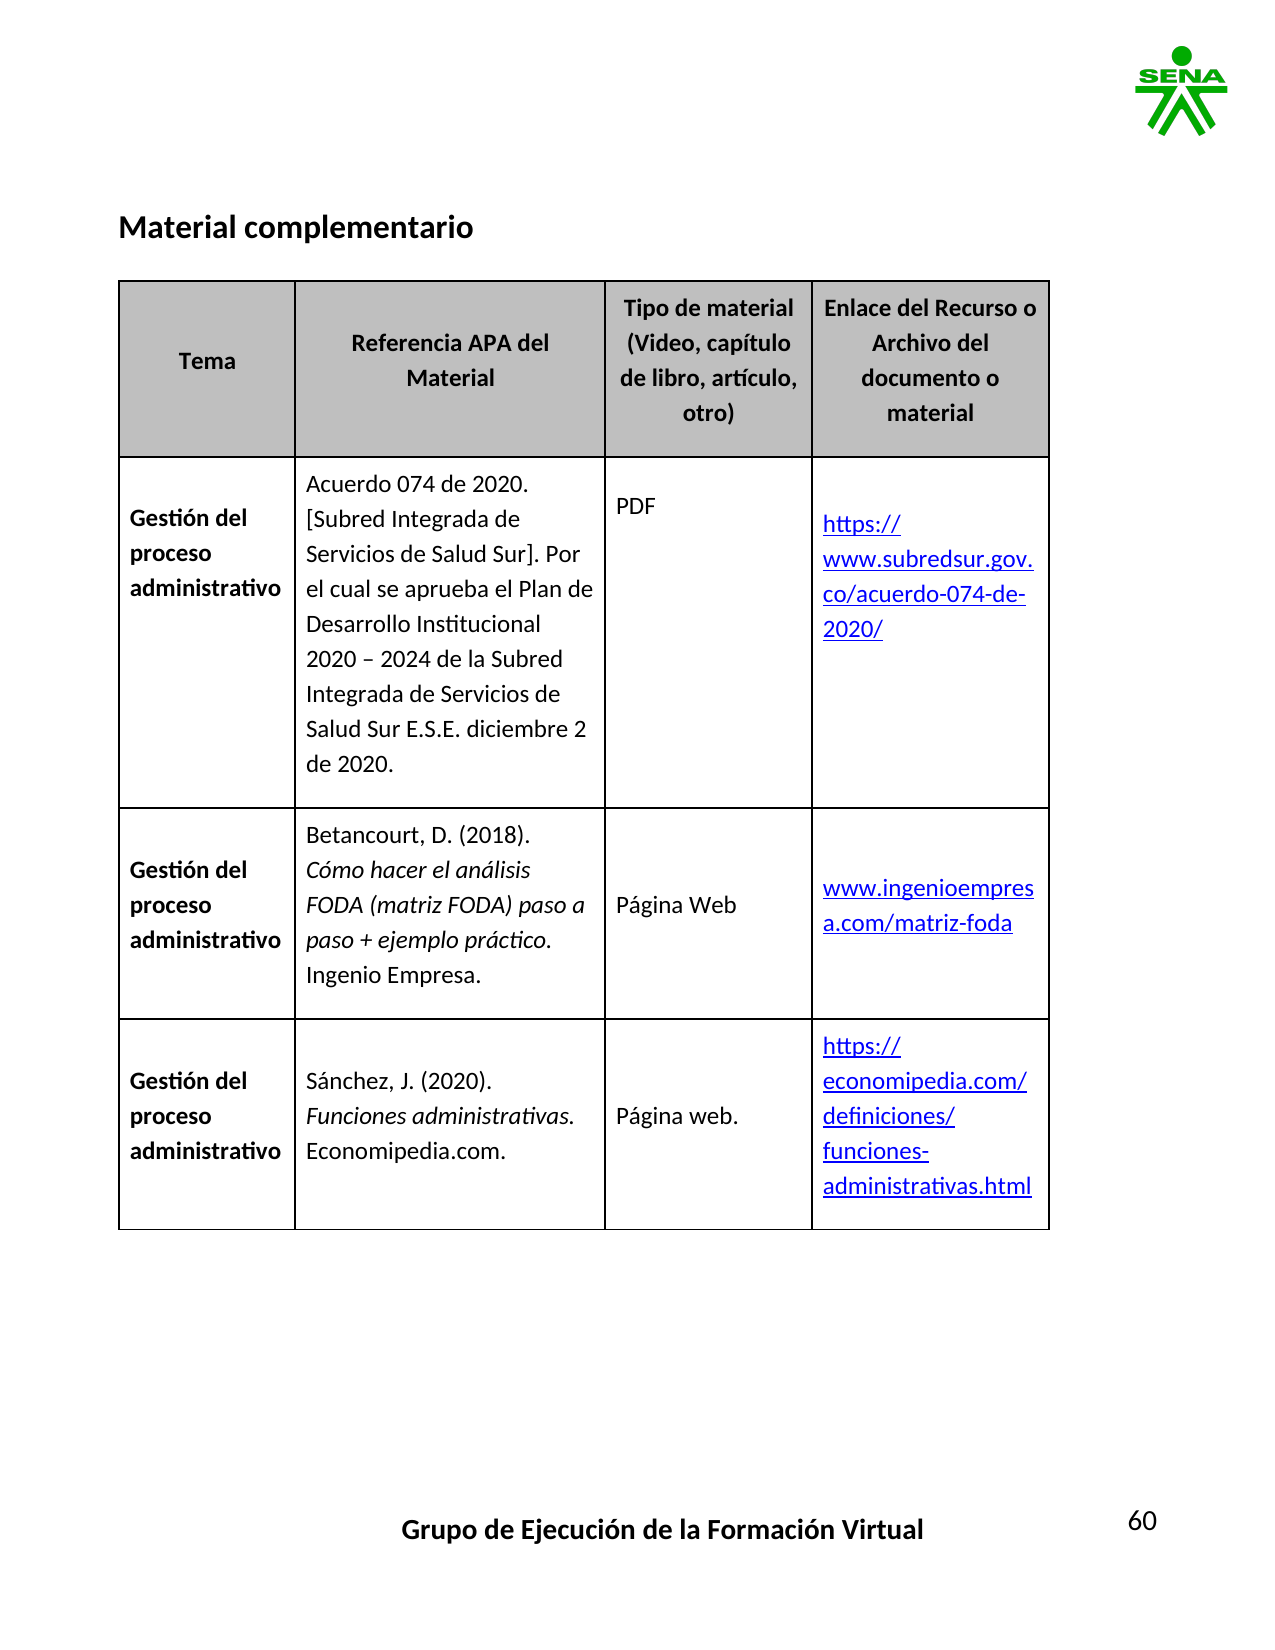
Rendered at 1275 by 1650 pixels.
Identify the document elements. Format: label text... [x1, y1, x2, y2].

table_cell Página Web [606, 809, 811, 1018]
table_cell Gestión del proceso administrativo [120, 1020, 294, 1229]
table_header Tema [120, 282, 294, 456]
text Material complementario [118, 206, 1157, 247]
table_cell Gestión del proceso administrativo [120, 458, 294, 807]
picture [1135, 46, 1228, 136]
table_header Tipo de material (Video, capítulo de libro, artículo, otro) [606, 282, 811, 456]
table_cell Sánchez, J. (2020). Funciones administrativas. Economipedia.com. [296, 1020, 604, 1229]
table_cell PDF [606, 458, 811, 807]
table_header Referencia APA del Material [296, 282, 604, 456]
table_cell https://economipedia.com/definiciones/funciones-administrativas.html [813, 1020, 1048, 1229]
table_cell www.ingenioempresa.com/matriz-foda [813, 809, 1048, 1018]
table_cell Acuerdo 074 de 2020. [Subred Integrada de Servicios de Salud Sur]. Por el cual se aprueba el Plan de Desarrollo Institucional 2020 – 2024 de la Subred Integrada de Servicios de Salud Sur E.S.E. diciembre 2 de 2020. [296, 458, 604, 807]
table_cell Página web. [606, 1020, 811, 1229]
table_cell Betancourt, D. (2018). Cómo hacer el análisis FODA (matriz FODA) paso a paso + ejemplo práctico. Ingenio Empresa. [296, 809, 604, 1018]
table_header Enlace del Recurso o Archivo del documento o material [813, 282, 1048, 456]
table_cell Gestión del proceso administrativo [120, 809, 294, 1018]
table_cell https://www.subredsur.gov.co/acuerdo-074-de-2020/ [813, 458, 1048, 807]
